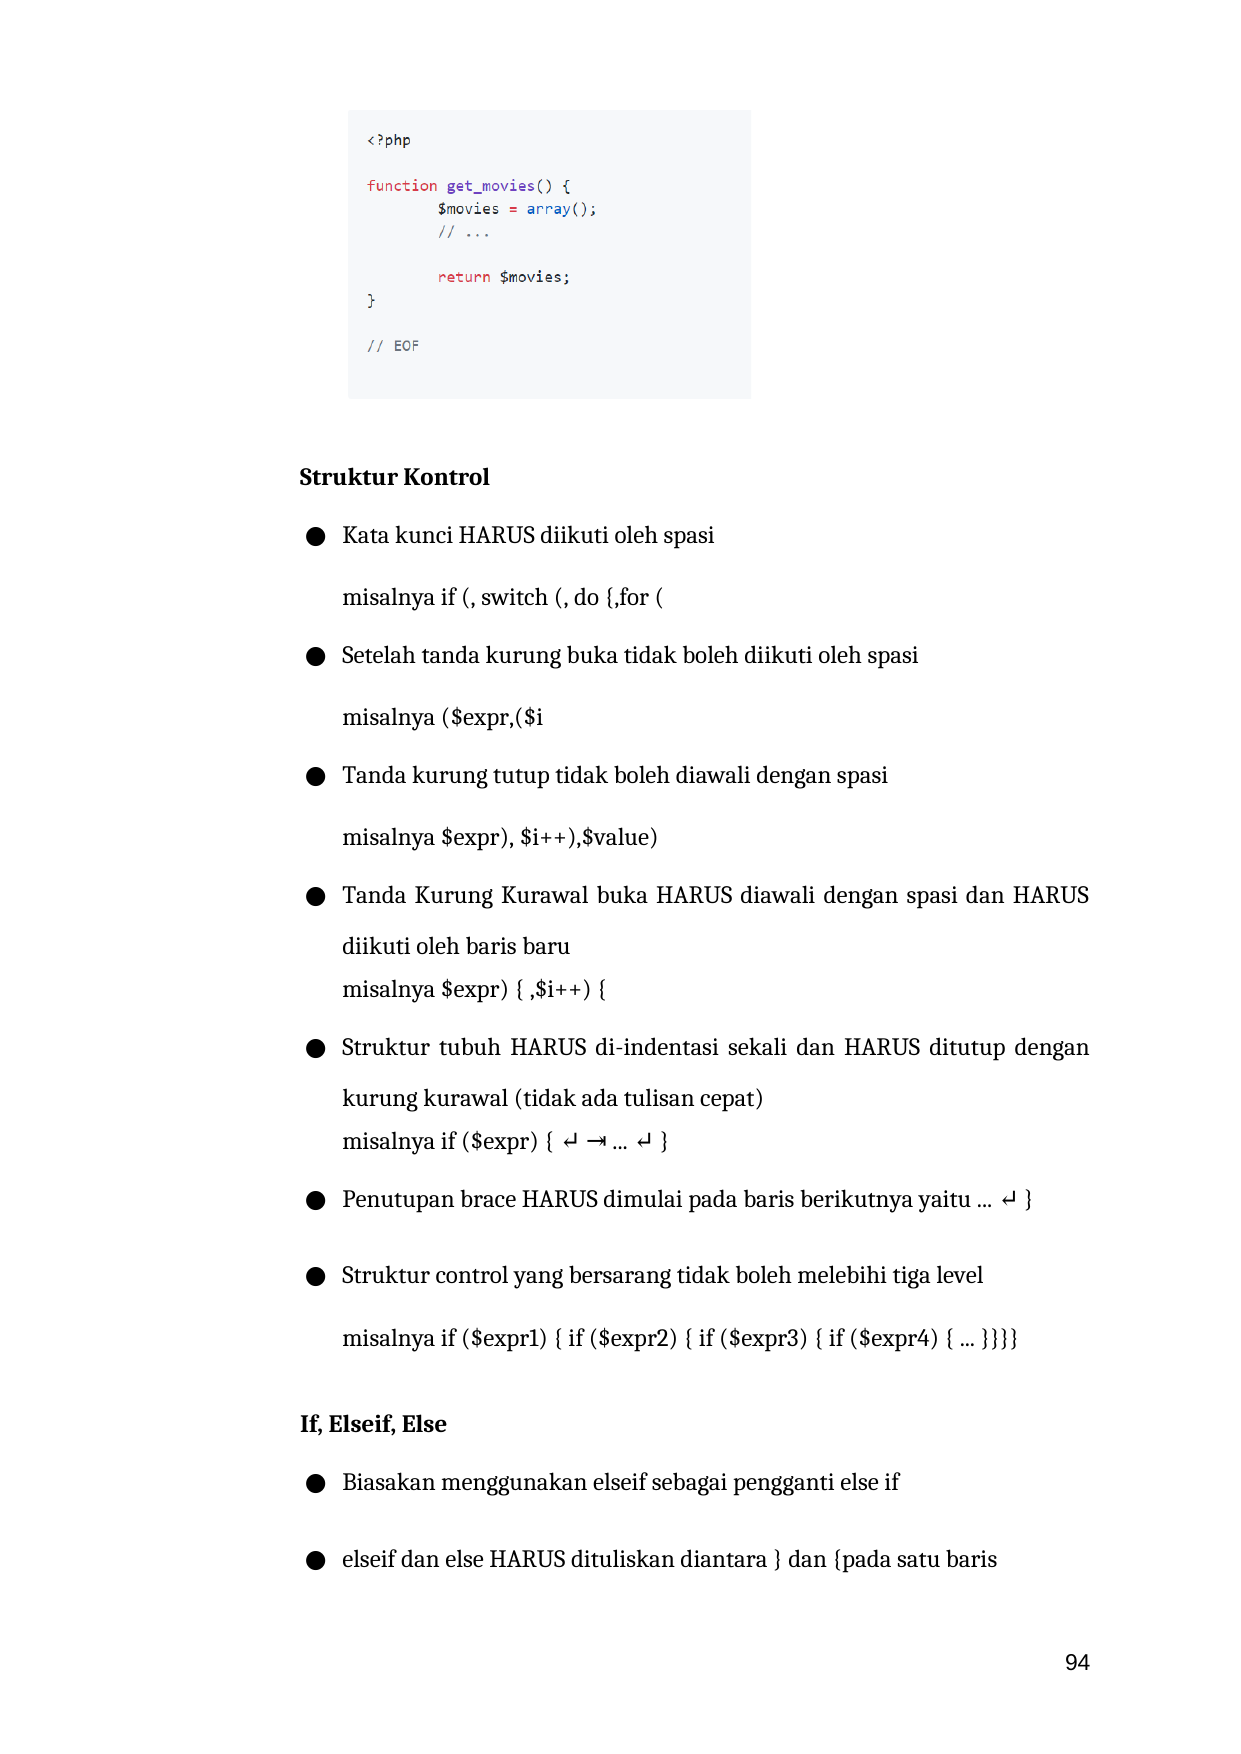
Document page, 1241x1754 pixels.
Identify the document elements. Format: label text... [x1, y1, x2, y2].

text misalnya ($expr,($i [342, 703, 1090, 732]
list Struktur tubuh HARUS di-indentasi sekali dan HARUS ditutup dengan kurung kurawal (tidak ada tulisan cepat) [304, 1018, 1090, 1112]
list Tanda Kurung Kurawal buka HARUS diawali dengan spasi dan HARUS diikuti oleh baris baru [304, 866, 1090, 961]
list Tanda kurung tutup tidak boleh diawali dengan spasi [304, 746, 1090, 797]
text Struktur Kontrol [225, 463, 1090, 492]
picture [342, 103, 752, 407]
list Penutupan brace HARUS dimulai pada baris berikutnya yaitu ... ↵ } [304, 1170, 1090, 1221]
text If, Elseif, Else [225, 1410, 1090, 1439]
list Setelah tanda kurung buka tidak boleh diikuti oleh spasi [304, 626, 1090, 677]
text misalnya if (, switch (, do {,for ( [342, 583, 1090, 612]
list Kata kunci HARUS diikuti oleh spasi [304, 506, 1090, 557]
text misalnya if ($expr1) { if ($expr2) { if ($expr3) { if ($expr4) { ... }}}} [342, 1324, 1090, 1352]
list Biasakan menggunakan elseif sebagai pengganti else if [304, 1453, 1090, 1504]
text misalnya $expr) { ,$i++) { [342, 975, 1090, 1004]
text misalnya if ($expr) { ↵ ⇥ ... ↵ } [342, 1127, 1090, 1156]
list Struktur control yang bersarang tidak boleh melebihi tiga level [304, 1247, 1090, 1298]
list elseif dan else HARUS dituliskan diantara } dan {pada satu baris [304, 1530, 1090, 1581]
text misalnya $expr), $i++),$value) [342, 823, 1090, 852]
